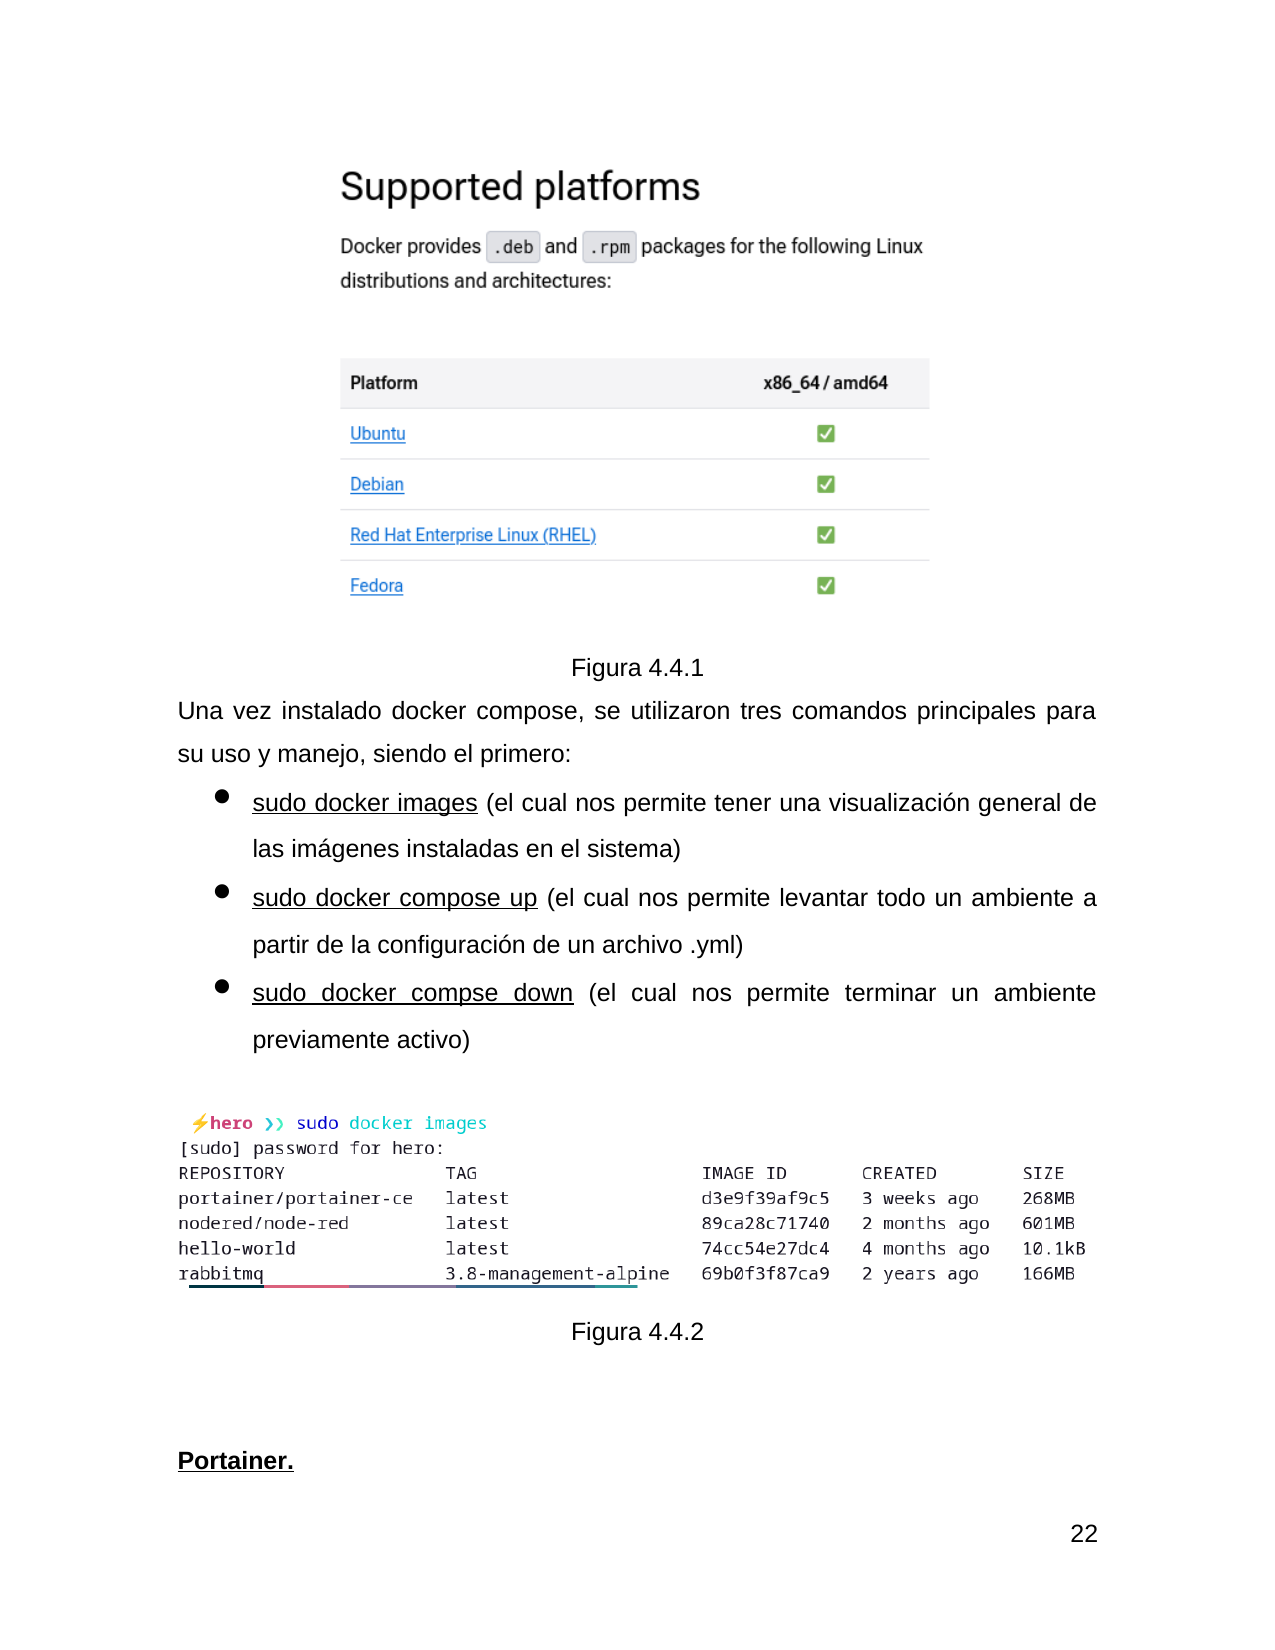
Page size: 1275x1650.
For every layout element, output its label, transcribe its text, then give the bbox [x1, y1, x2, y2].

text Una vez instalado docker compose, se utilizaron tres comandos principales para su uso y manejo, siendo el primero: [177, 696, 1098, 768]
list sudo docker images (el cual nos permite tener una visualización general de las imágenes instaladas en el sistema) [215, 782, 1098, 863]
list sudo docker compse down (el cual nos permite terminar un ambiente previamente activo) [215, 973, 1098, 1054]
picture [317, 147, 958, 629]
text Portainer. [177, 1446, 1098, 1474]
list sudo docker compose up (el cual nos permite levantar todo un ambiente a partir de la configuración de un archivo .yml) [215, 878, 1098, 959]
text Figura 4.4.1 [177, 653, 1098, 682]
picture [177, 1111, 1098, 1288]
text Figura 4.4.2 [177, 1288, 1098, 1345]
